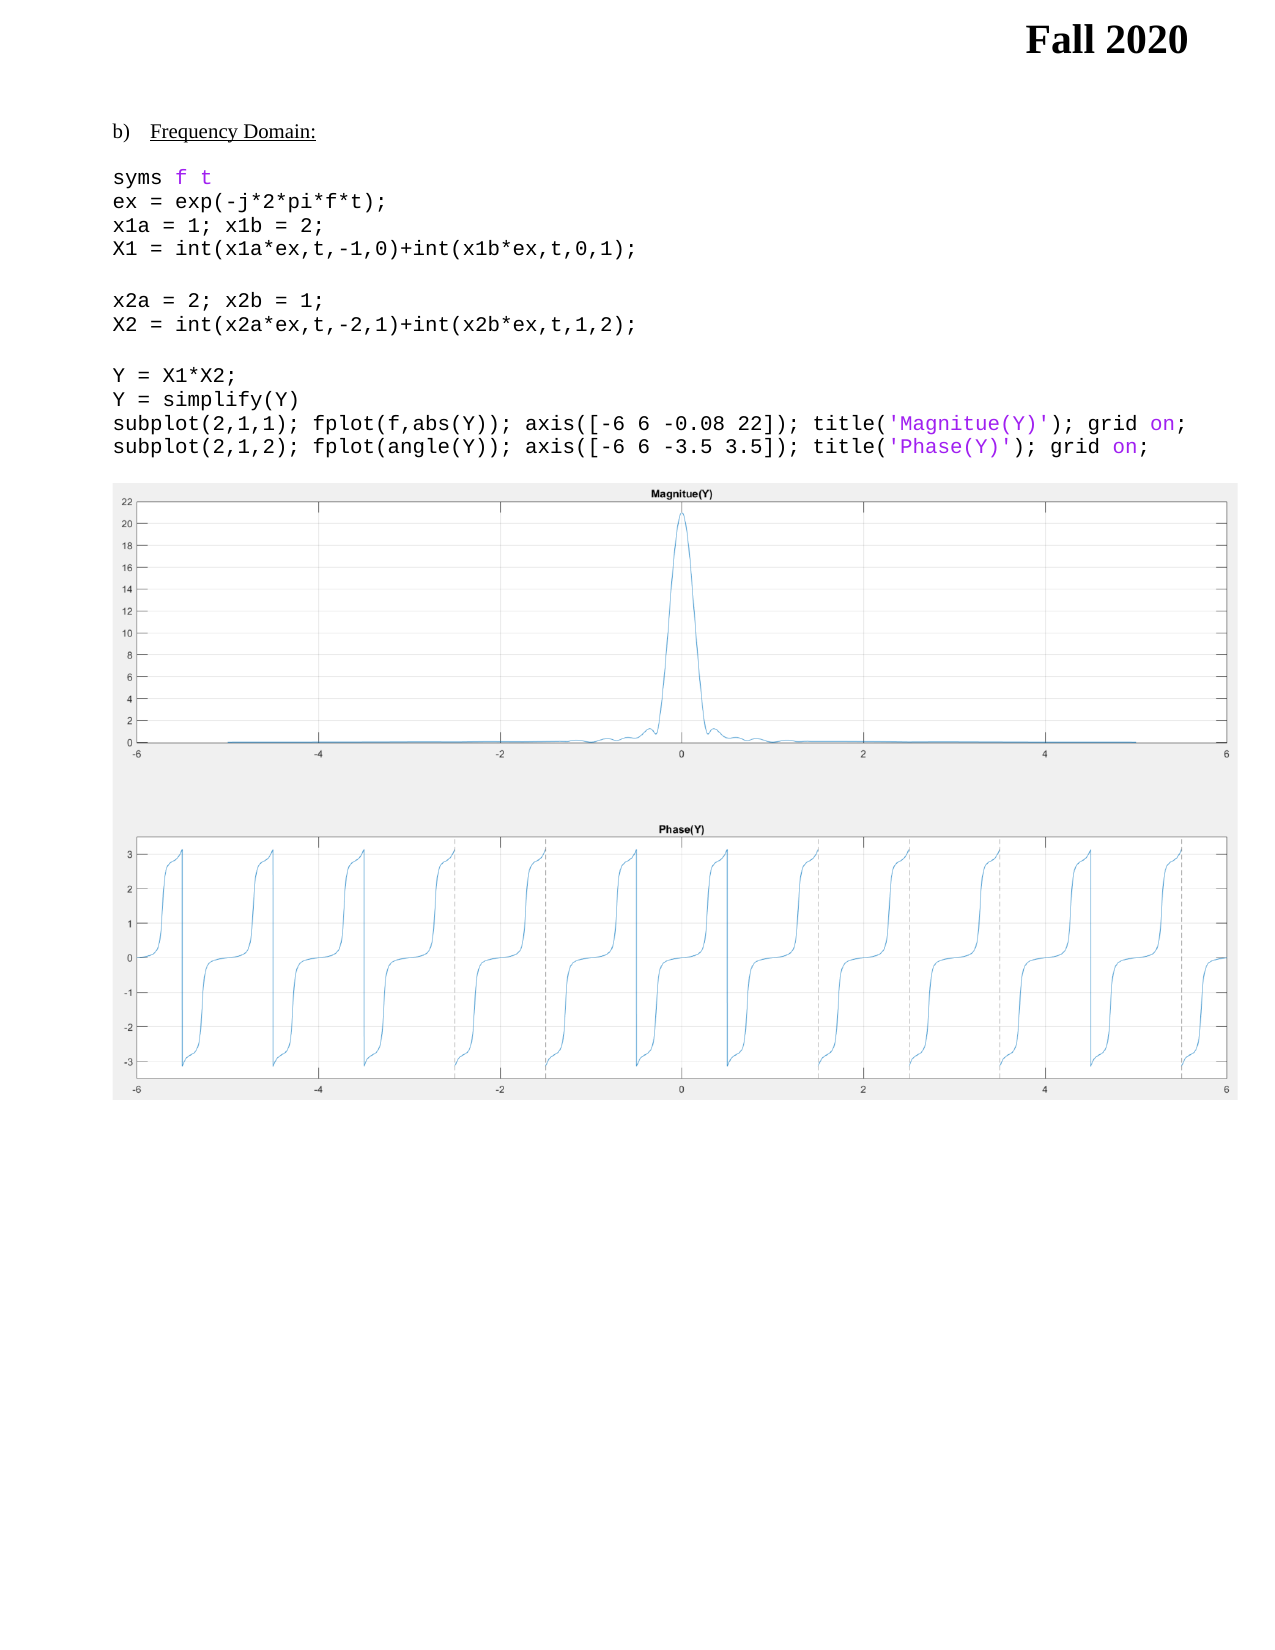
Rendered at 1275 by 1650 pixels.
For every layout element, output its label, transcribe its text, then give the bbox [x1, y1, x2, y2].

text ex = exp(-j*2*pi*f*t); [112, 191, 1200, 215]
picture [112, 483, 1238, 1100]
text Y = X1*X2; [112, 365, 1200, 389]
text Y = simplify(Y) [112, 389, 1200, 413]
text x1a = 1; x1b = 2; [112, 215, 1200, 238]
text X1 = int(x1a*ex,t,-1,0)+int(x1b*ex,t,0,1); [112, 238, 1200, 262]
text x2a = 2; x2b = 1; [112, 290, 1200, 314]
text subplot(2,1,2); fplot(angle(Y)); axis([-6 6 -3.5 3.5]); title('Phase(Y)'); grid on; [112, 436, 1200, 460]
list Frequency Domain: [112, 119, 1200, 143]
text syms f t [112, 167, 1200, 191]
text subplot(2,1,1); fplot(f,abs(Y)); axis([-6 6 -0.08 22]); title('Magnitue(Y)'); grid on; [112, 413, 1200, 436]
text X2 = int(x2a*ex,t,-2,1)+int(x2b*ex,t,1,2); [112, 314, 1200, 337]
